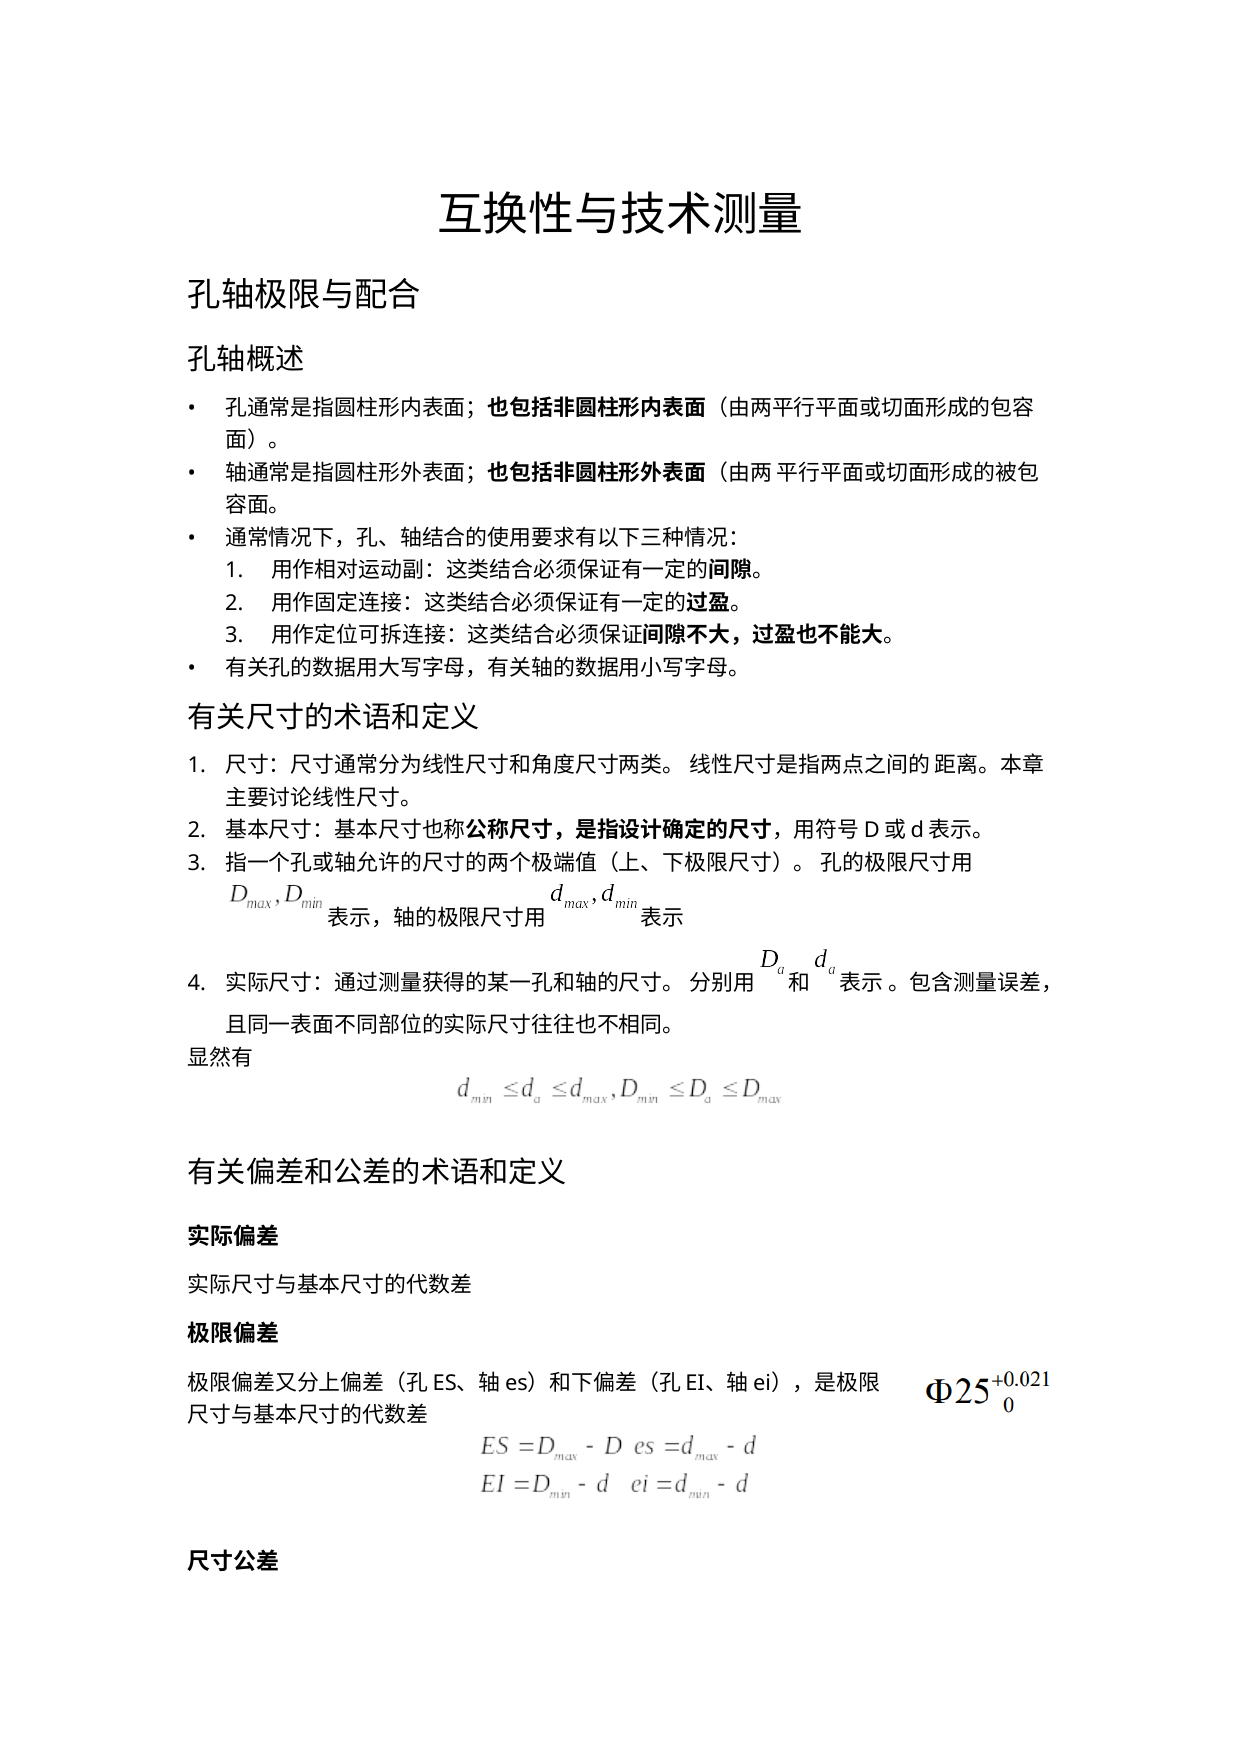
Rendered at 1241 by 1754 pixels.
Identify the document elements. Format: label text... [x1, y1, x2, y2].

list 用作相对运动副：这类结合必须保证有一定的间隙。 [225, 552, 1053, 584]
text 实际尺寸与基本尺寸的代数差 [187, 1267, 1053, 1299]
text 尺寸公差 [187, 1527, 1053, 1592]
list 轴通常是指圆柱形外表面；也包括非圆柱形外表面（由两 平行平面或切面形成的被包容面。 [187, 454, 1053, 519]
list 用作定位可拆连接：这类结合必须保证间隙不大，过盈也不能大。 [225, 617, 1053, 649]
list 有关孔的数据用大写字母，有关轴的数据用小写字母。 [187, 649, 1053, 682]
list 孔通常是指圆柱形内表面；也包括非圆柱形内表面（由两平行平面或切面形成的包容面）。 [187, 389, 1053, 454]
list 实际尺寸：通过测量获得的某一孔和轴的尺寸。 分别用和表示 。包含测量误差，且同一表面不同部位的实际尺寸往往也不相同。 [187, 942, 1053, 1039]
picture [922, 1367, 1053, 1418]
text 极限偏差 [187, 1299, 1053, 1364]
text 实际偏差 [187, 1202, 1053, 1267]
text 互换性与技术测量 [187, 162, 1053, 259]
text 有关偏差和公差的术语和定义 [187, 1137, 1053, 1202]
list 尺寸：尺寸通常分为线性尺寸和角度尺寸两类。 线性尺寸是指两点之间的 距离。本章主要讨论线性尺寸。 [187, 747, 1053, 812]
list 用作固定连接：这类结合必须保证有一定的过盈。 [225, 584, 1053, 617]
text 有关尺寸的术语和定义 [187, 682, 1053, 747]
text 孔轴概述 [187, 324, 1053, 389]
text 孔轴极限与配合 [187, 259, 1053, 324]
list 基本尺寸：基本尺寸也称公称尺寸，是指设计确定的尺寸，用符号D或d表示。 [187, 812, 1053, 844]
text 显然有 [187, 1039, 1053, 1072]
text 极限偏差又分上偏差（孔ES、轴es）和下偏差（孔EI、轴ei），是极限尺寸与基本尺寸的代数差 [187, 1364, 1053, 1429]
list 指一个孔或轴允许的尺寸的两个极端值（上、下极限尺寸）。 孔的极限尺寸用表示，轴的极限尺寸用表示 [187, 844, 1053, 942]
list 通常情况下，孔、轴结合的使用要求有以下三种情况： [187, 519, 1053, 552]
